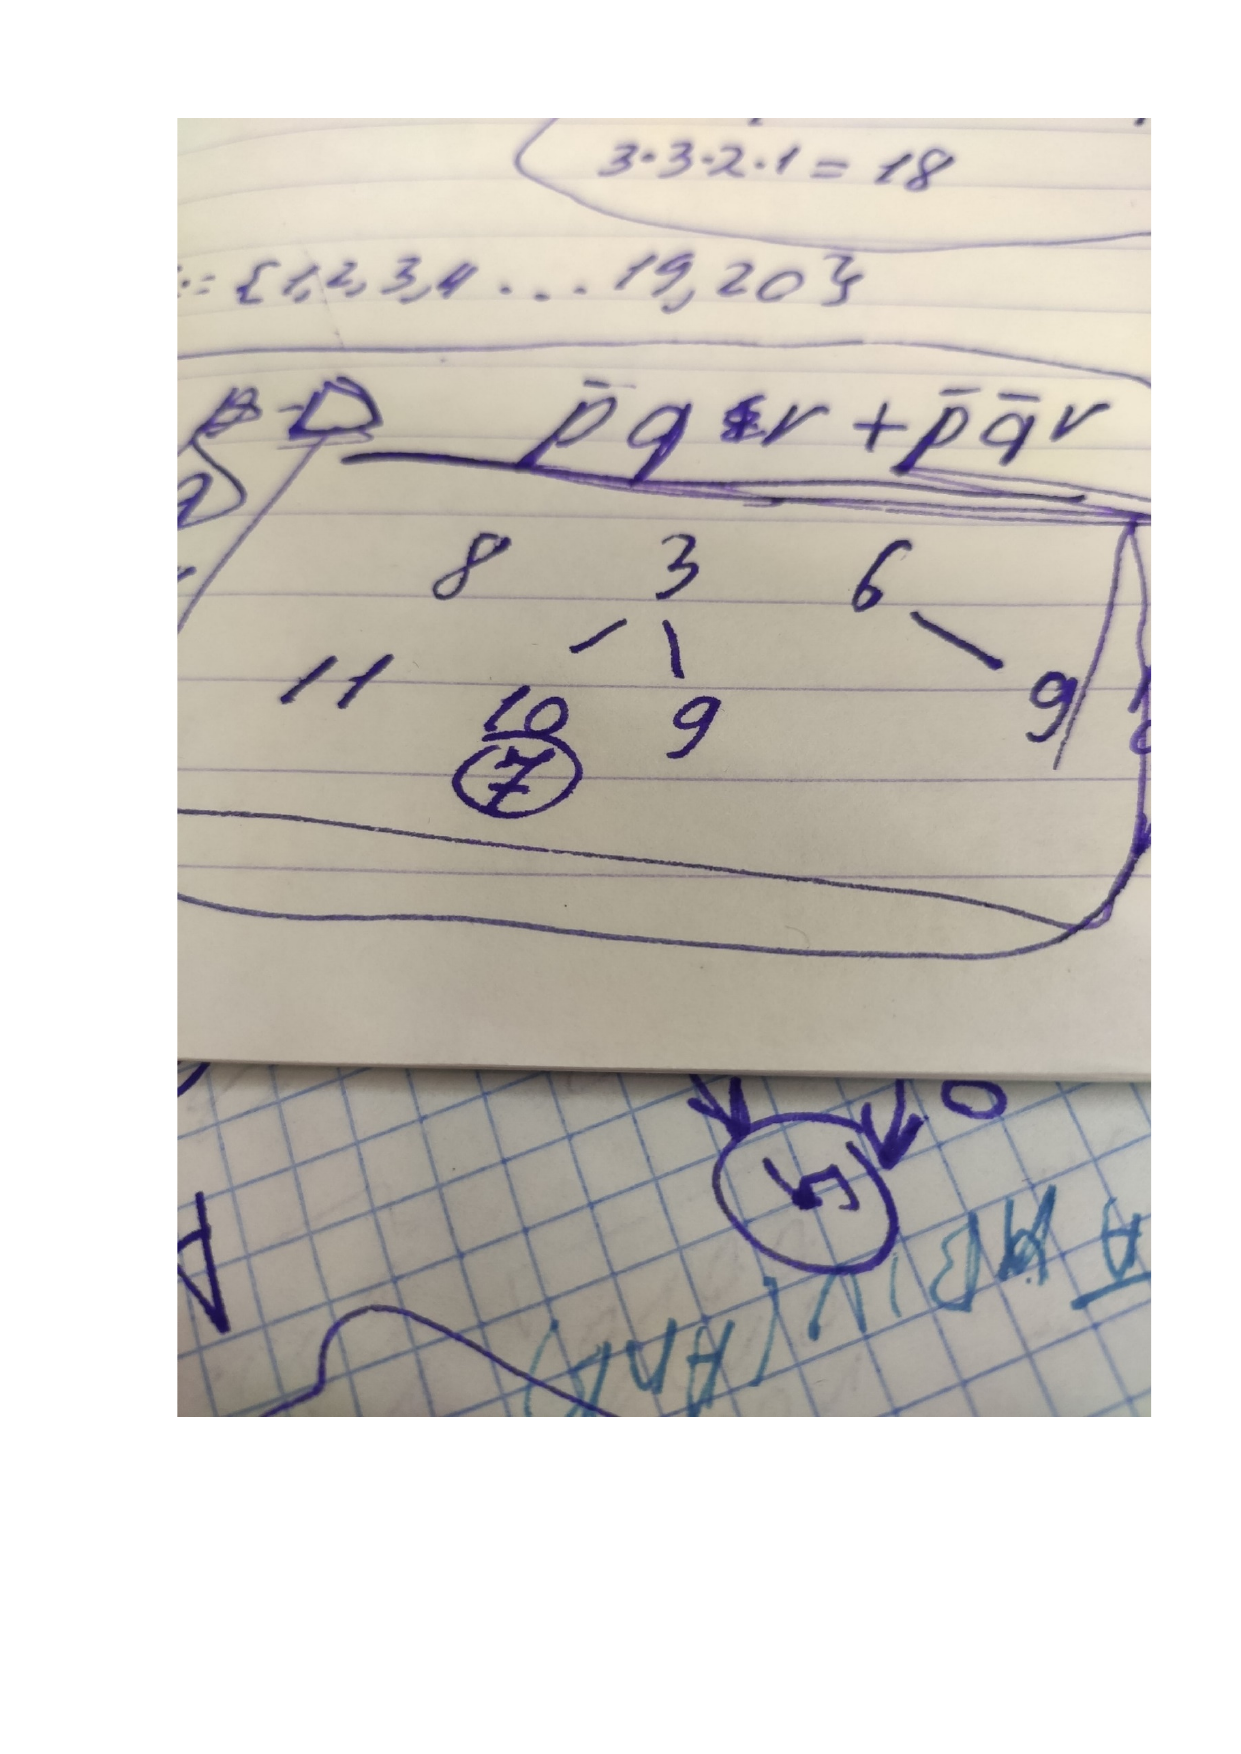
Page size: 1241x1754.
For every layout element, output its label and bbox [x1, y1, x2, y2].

picture [177, 118, 1152, 1417]
